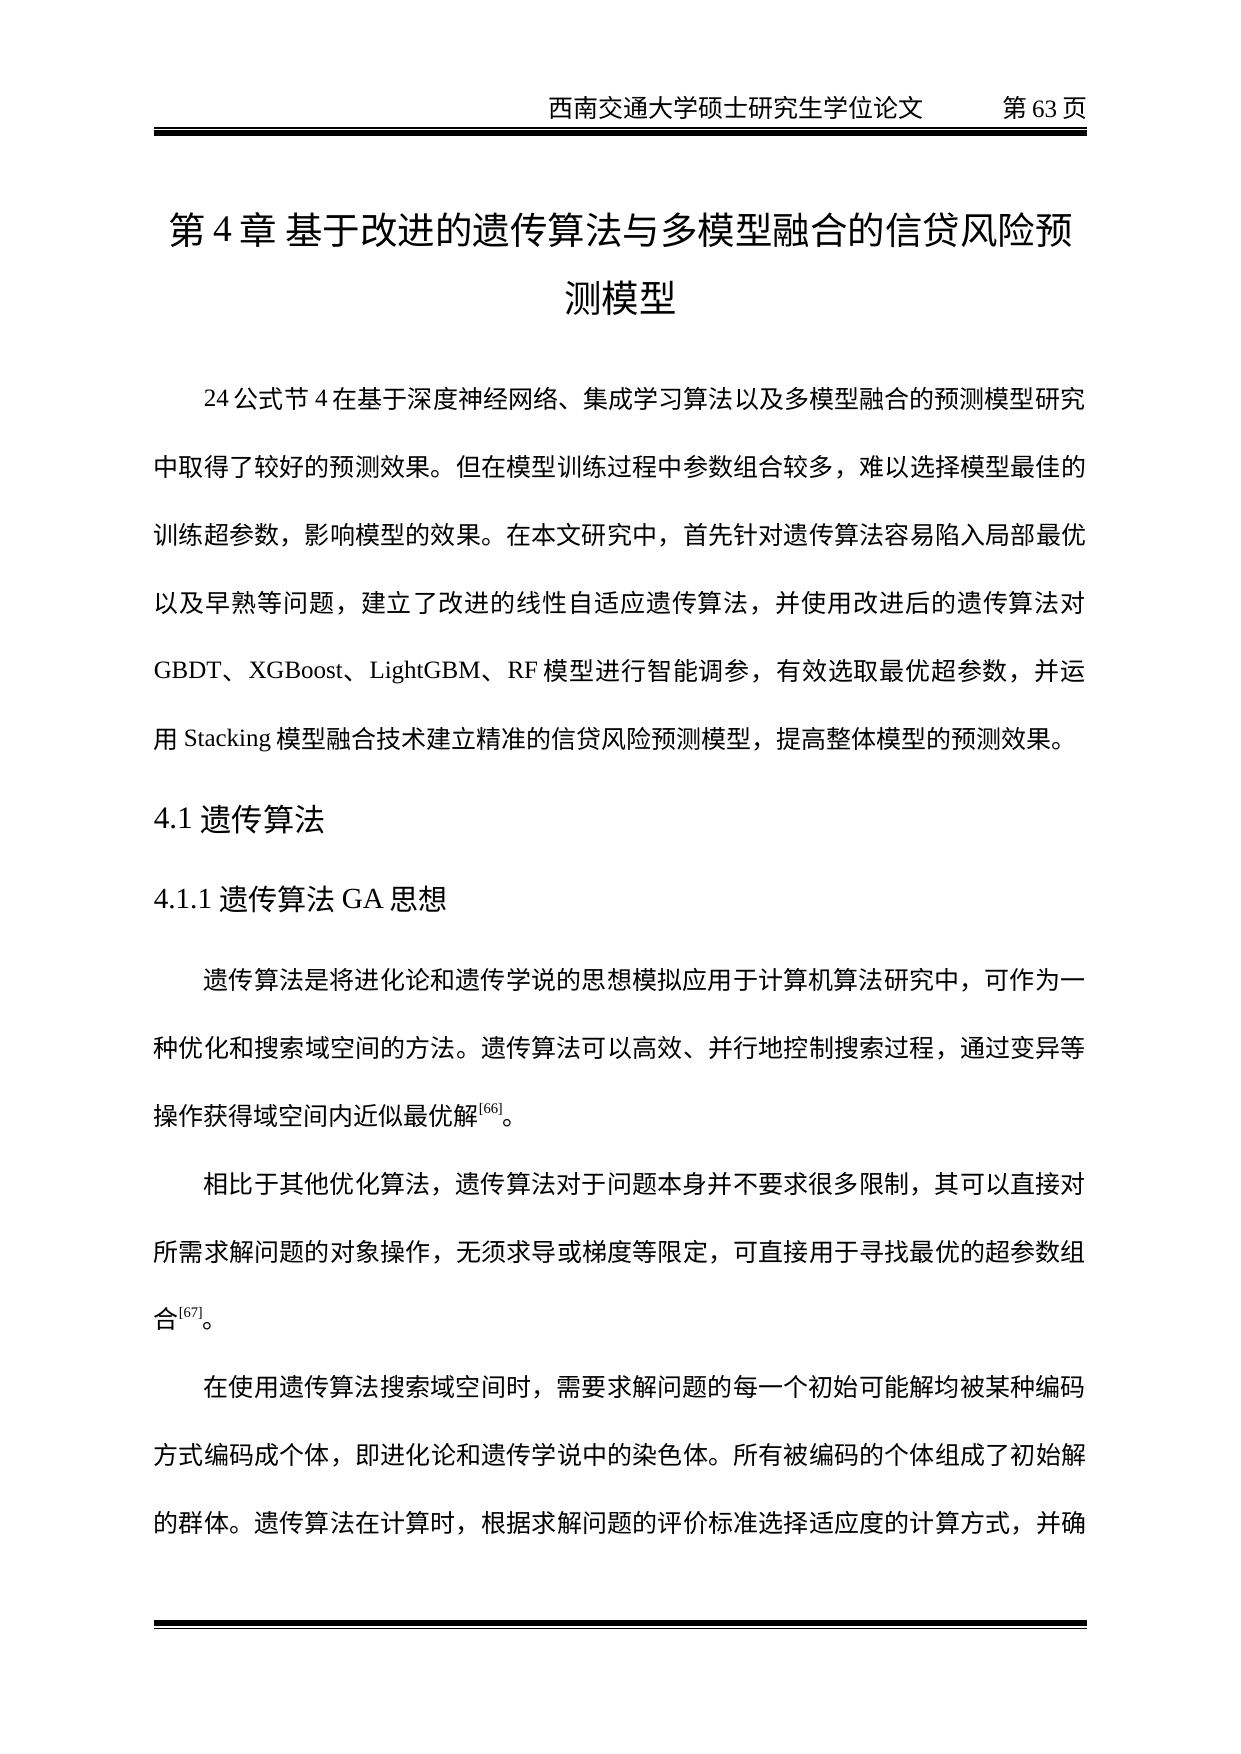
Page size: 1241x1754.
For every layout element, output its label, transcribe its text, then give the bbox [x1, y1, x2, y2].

text 在基于深度神经网络、集成学习算法以及多模型融合的预测模型研究中取得了较好的预测效果。但在模型训练过程中参数组合较多，难以选择模型最佳的训练超参数，影响模型的效果。在本文研究中，首先针对遗传算法容易陷入局部最优以及早熟等问题，建立了改进的线性自适应遗传算法，并使用改进后的遗传算法对GBDT、XGBoost、LightGBM、RF模型进行智能调参，有效选取最优超参数，并运用Stacking模型融合技术建立精准的信贷风险预测模型，提高整体模型的预测效果。 [153, 364, 1087, 771]
text 遗传算法是将进化论和遗传学说的思想模拟应用于计算机算法研究中，可作为一种优化和搜索域空间的方法。遗传算法可以高效、并行地控制搜索过程，通过变异等操作获得域空间内近似最优解[66]。 [153, 944, 1087, 1148]
subtitle 4.1 遗传算法 [153, 784, 1087, 852]
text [153, 1352, 1087, 1556]
title 4.1.1 遗传算法GA思想 [153, 864, 1087, 932]
subtitle 第4章 基于改进的遗传算法与多模型融合的信贷风险预测模型 [153, 194, 1087, 330]
text 相比于其他优化算法，遗传算法对于问题本身并不要求很多限制，其可以直接对所需求解问题的对象操作，无须求导或梯度等限定，可直接用于寻找最优的超参数组合[67]。 [153, 1148, 1087, 1352]
